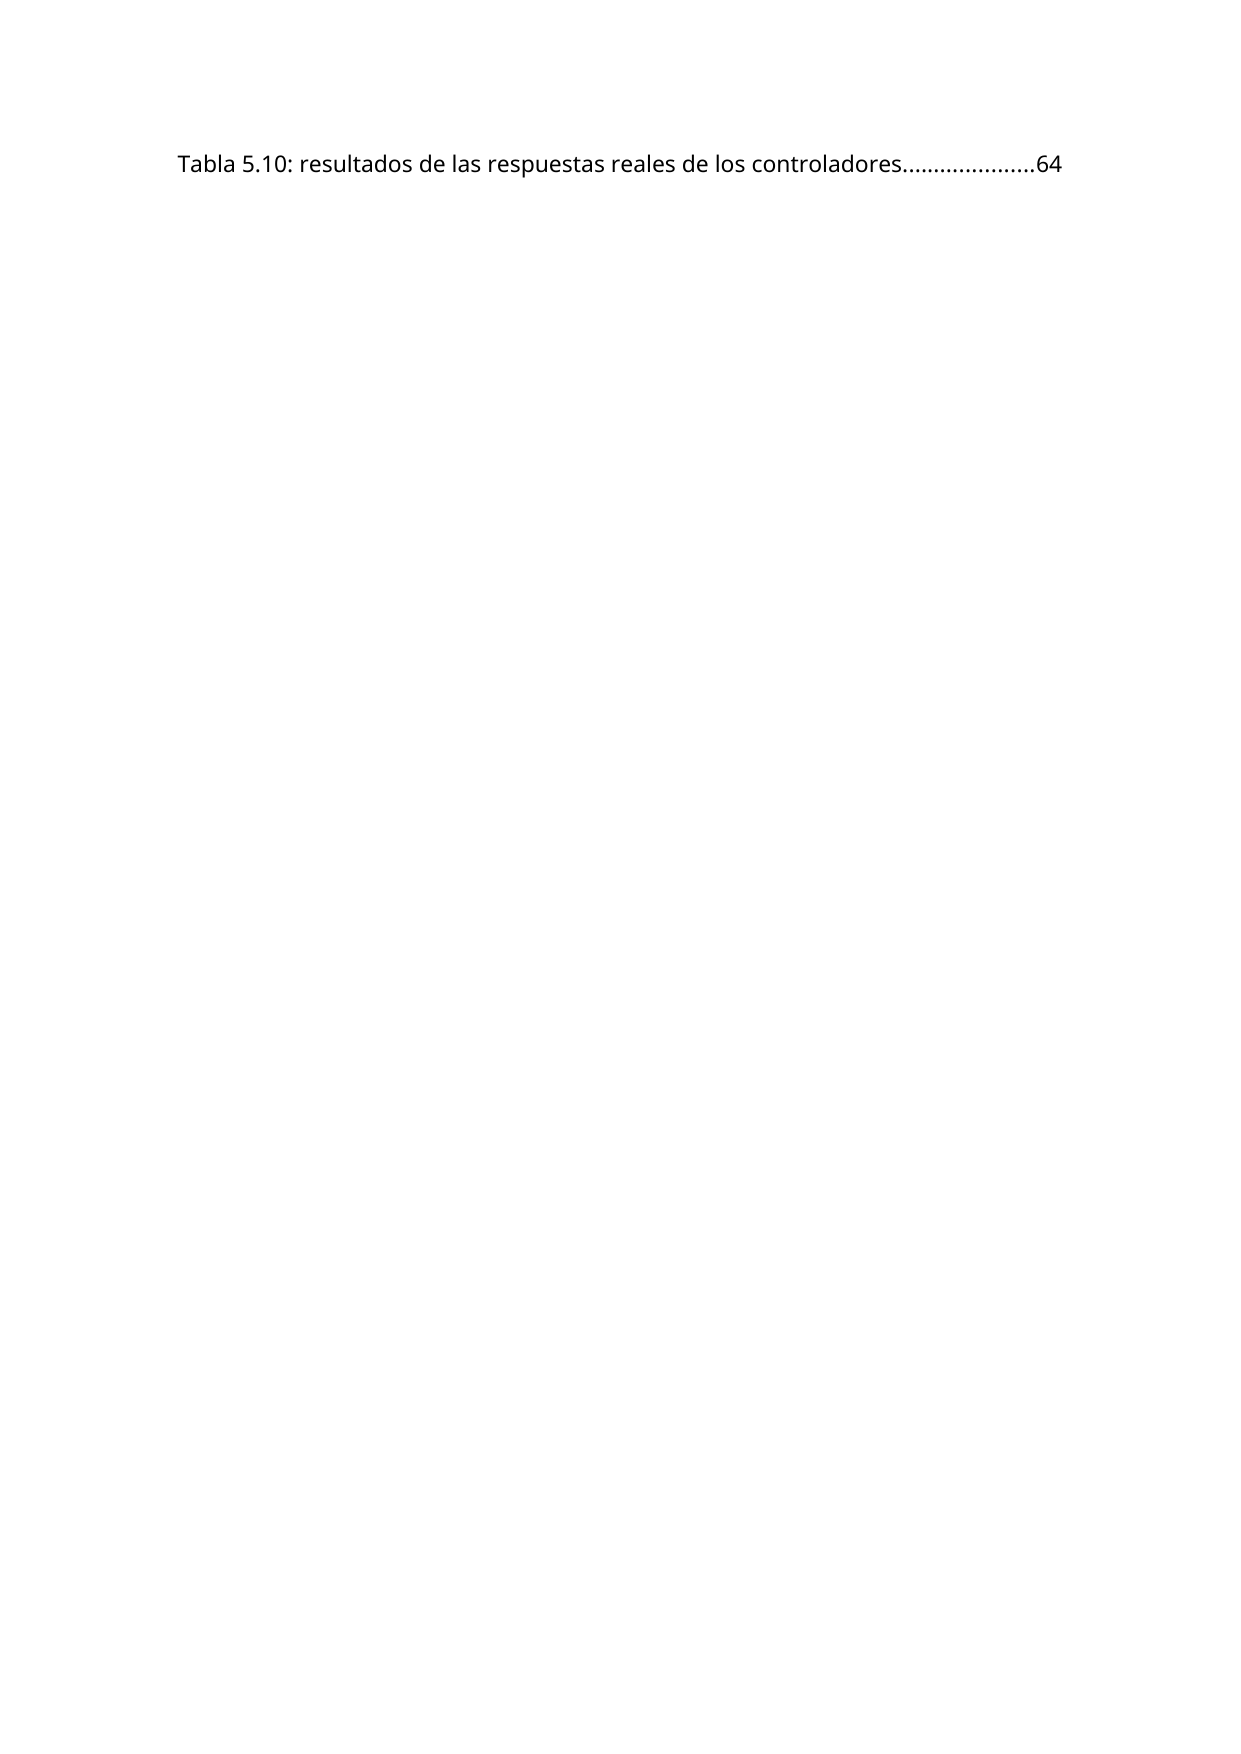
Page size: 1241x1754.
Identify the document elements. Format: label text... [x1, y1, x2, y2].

text Tabla 5.10: resultados de las respuestas reales de los controladores. 64 [177, 148, 1063, 179]
